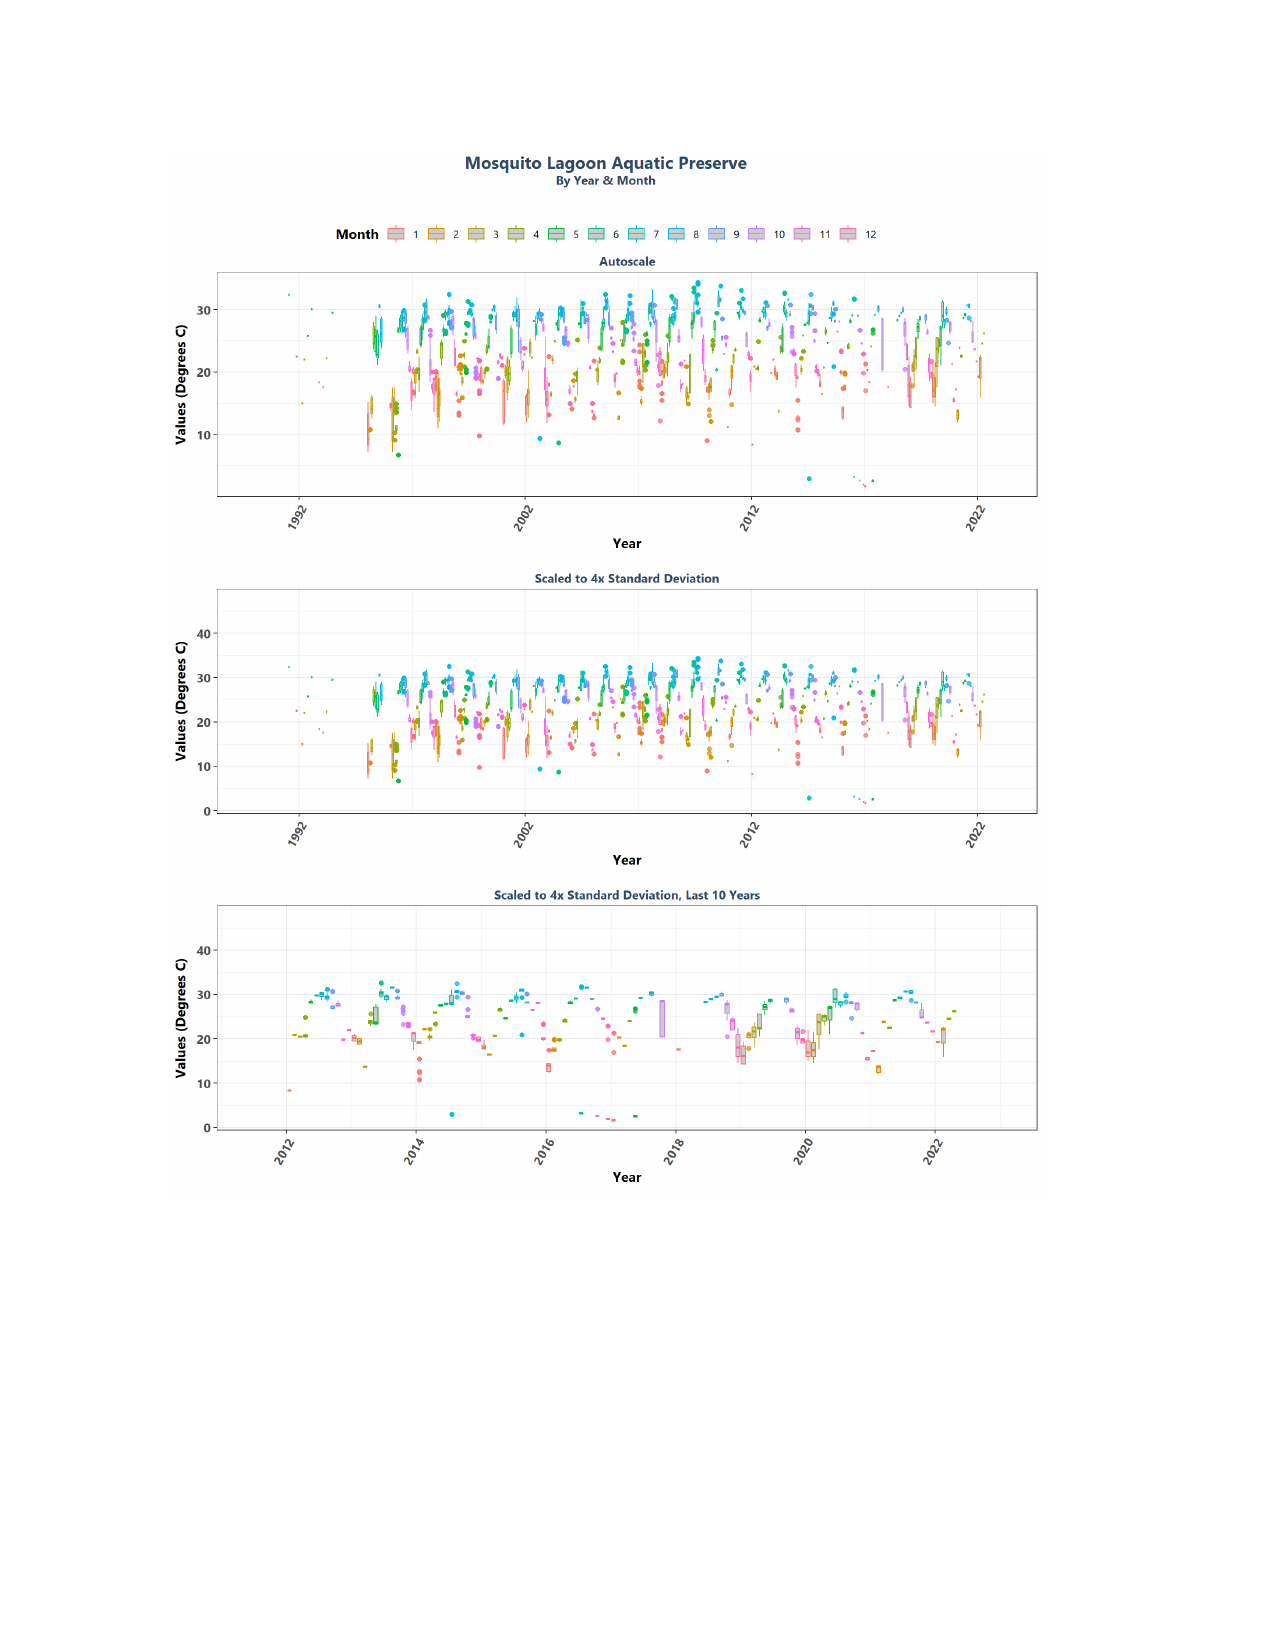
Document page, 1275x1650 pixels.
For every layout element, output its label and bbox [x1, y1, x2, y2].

picture [168, 150, 1044, 1200]
